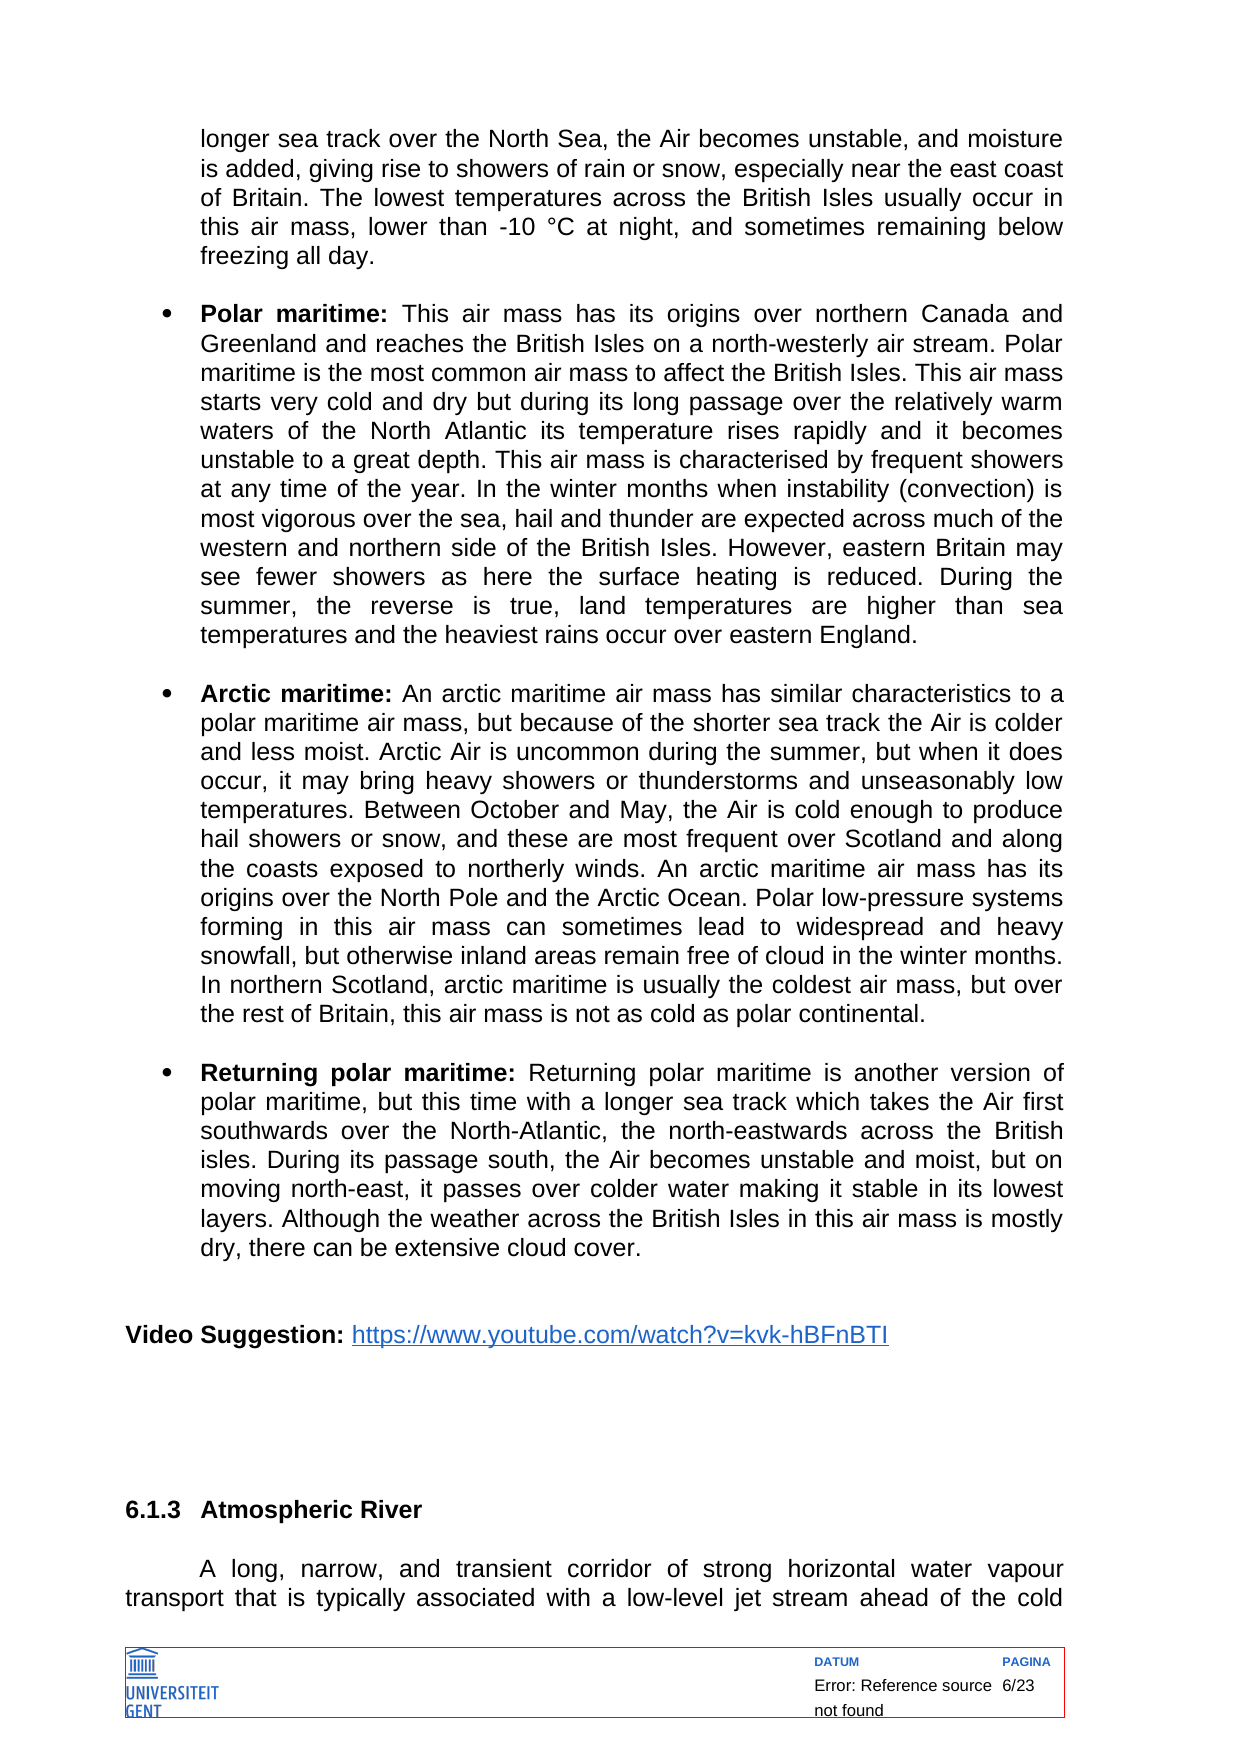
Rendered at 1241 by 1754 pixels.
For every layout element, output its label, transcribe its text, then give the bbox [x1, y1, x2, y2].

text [125, 1553, 1065, 1612]
text Video Suggestion: https://www.youtube.com/watch?v=kvk-hBFnBTI [125, 1320, 1065, 1349]
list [163, 124, 1065, 270]
list Returning polar maritime: Returning polar maritime is another version of polar maritime, but this time with a longer sea track which takes the Air first southwards over the North-Atlantic, the north-eastwards across the British isles. During its passage south, the Air becomes unstable and moist, but on moving north-east, it passes over colder water making it stable in its lowest layers. Although the weather across the British Isles in this air mass is mostly dry, there can be extensive cloud cover. [163, 1057, 1065, 1262]
list Polar maritime: This air mass has its origins over northern Canada and Greenland and reaches the British Isles on a north-westerly air stream. Polar maritime is the most common air mass to affect the British Isles. This air mass starts very cold and dry but during its long passage over the relatively warm waters of the North Atlantic its temperature rises rapidly and it becomes unstable to a great depth. This air mass is characterised by frequent showers at any time of the year. In the winter months when instability (convection) is most vigorous over the sea, hail and thunder are expected across much of the western and northern side of the British Isles. However, eastern Britain may see fewer showers as here the surface heating is reduced. During the summer, the reverse is true, land temperatures are higher than sea temperatures and the heaviest rains occur over eastern England. [163, 299, 1065, 649]
list Atmospheric River [125, 1495, 1065, 1524]
list Arctic maritime: An arctic maritime air mass has similar characteristics to a polar maritime air mass, but because of the shorter sea track the Air is colder and less moist. Arctic Air is uncommon during the summer, but when it does occur, it may bring heavy showers or thunderstorms and unseasonably low temperatures. Between October and May, the Air is cold enough to produce hail showers or snow, and these are most frequent over Scotland and along the coasts exposed to northerly winds. An arctic maritime air mass has its origins over the North Pole and the Arctic Ocean. Polar low-pressure systems forming in this air mass can sometimes lead to widespread and heavy snowfall, but otherwise inland areas remain free of cloud in the winter months. In northern Scotland, arctic maritime is usually the coldest air mass, but over the rest of Britain, this air mass is not as cold as polar continental. [163, 678, 1065, 1028]
picture [95, 1623, 252, 1749]
